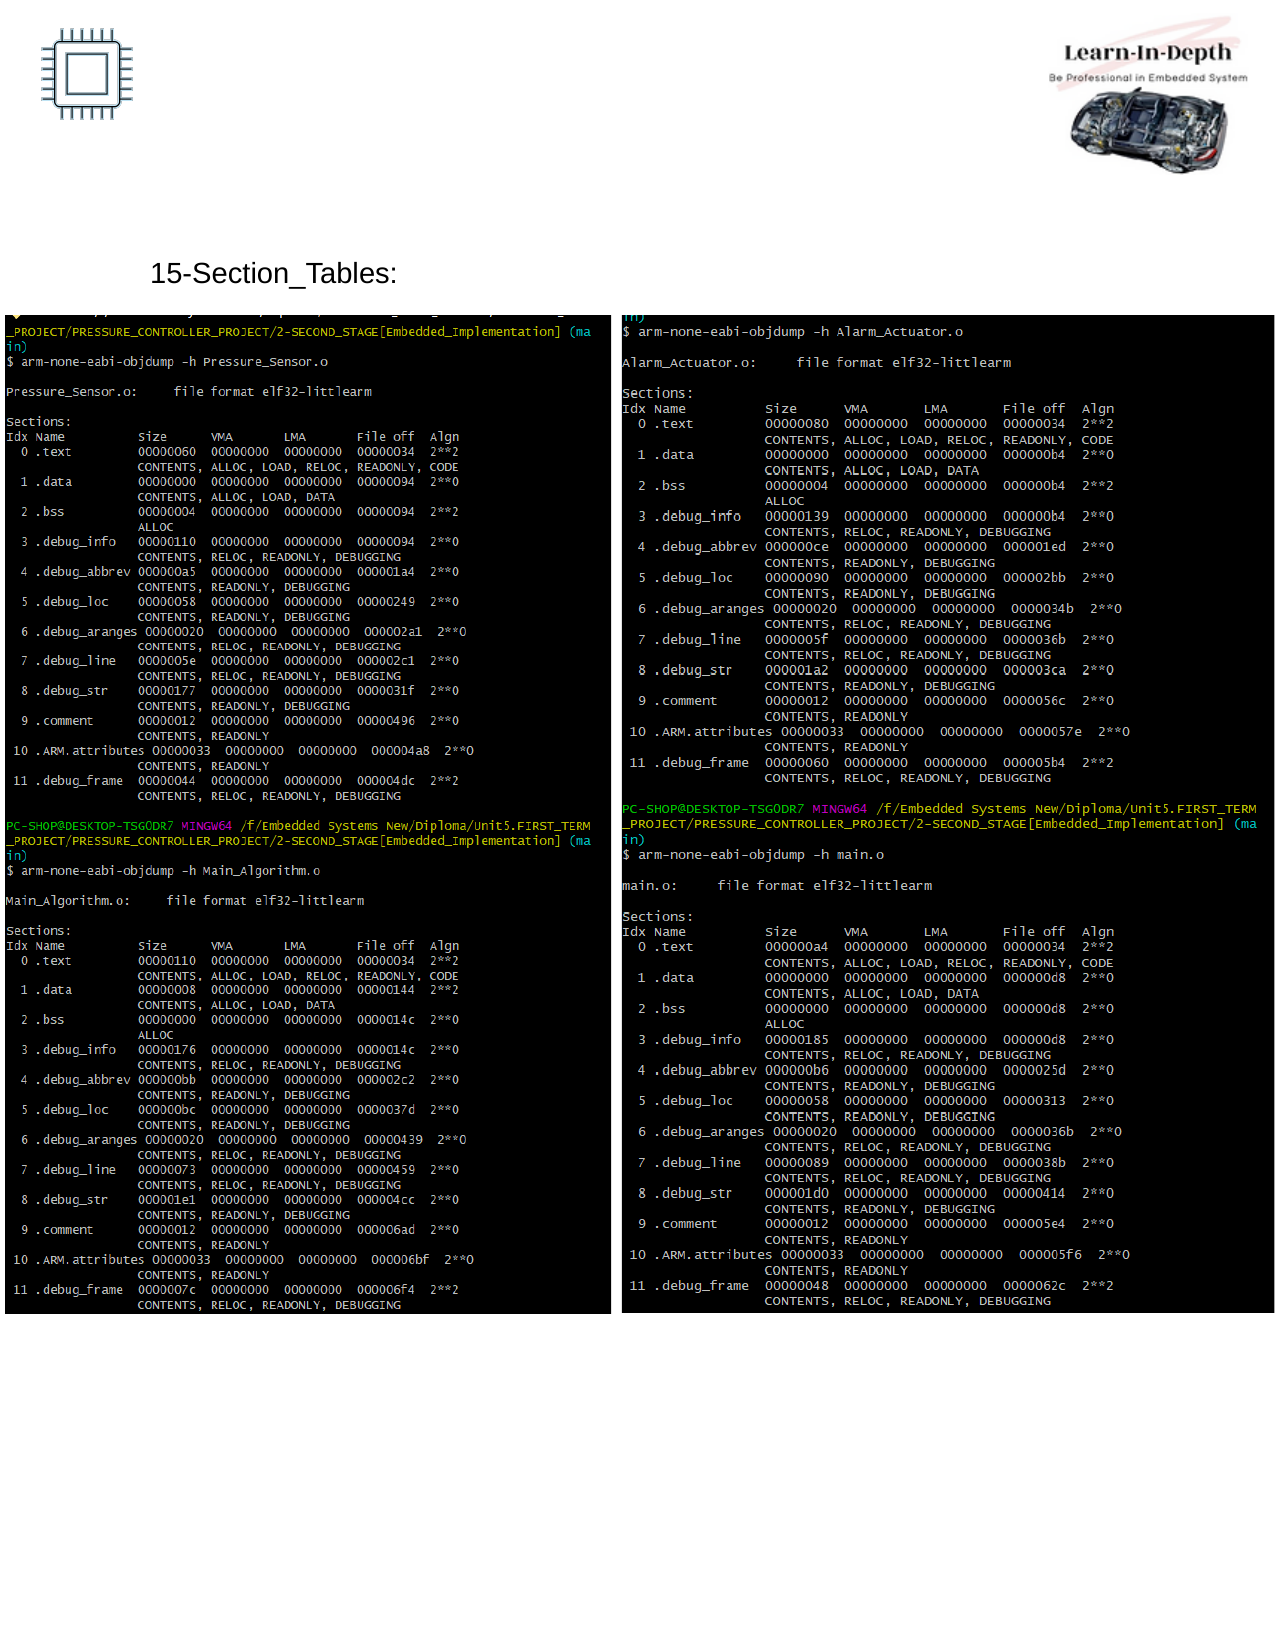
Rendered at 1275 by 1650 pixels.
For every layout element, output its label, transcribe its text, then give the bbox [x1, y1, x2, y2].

text 15-Section_Tables: [150, 256, 1125, 289]
picture [621, 315, 1275, 1313]
picture [5, 315, 612, 1314]
picture [1048, 13, 1249, 175]
picture [27, 15, 147, 134]
